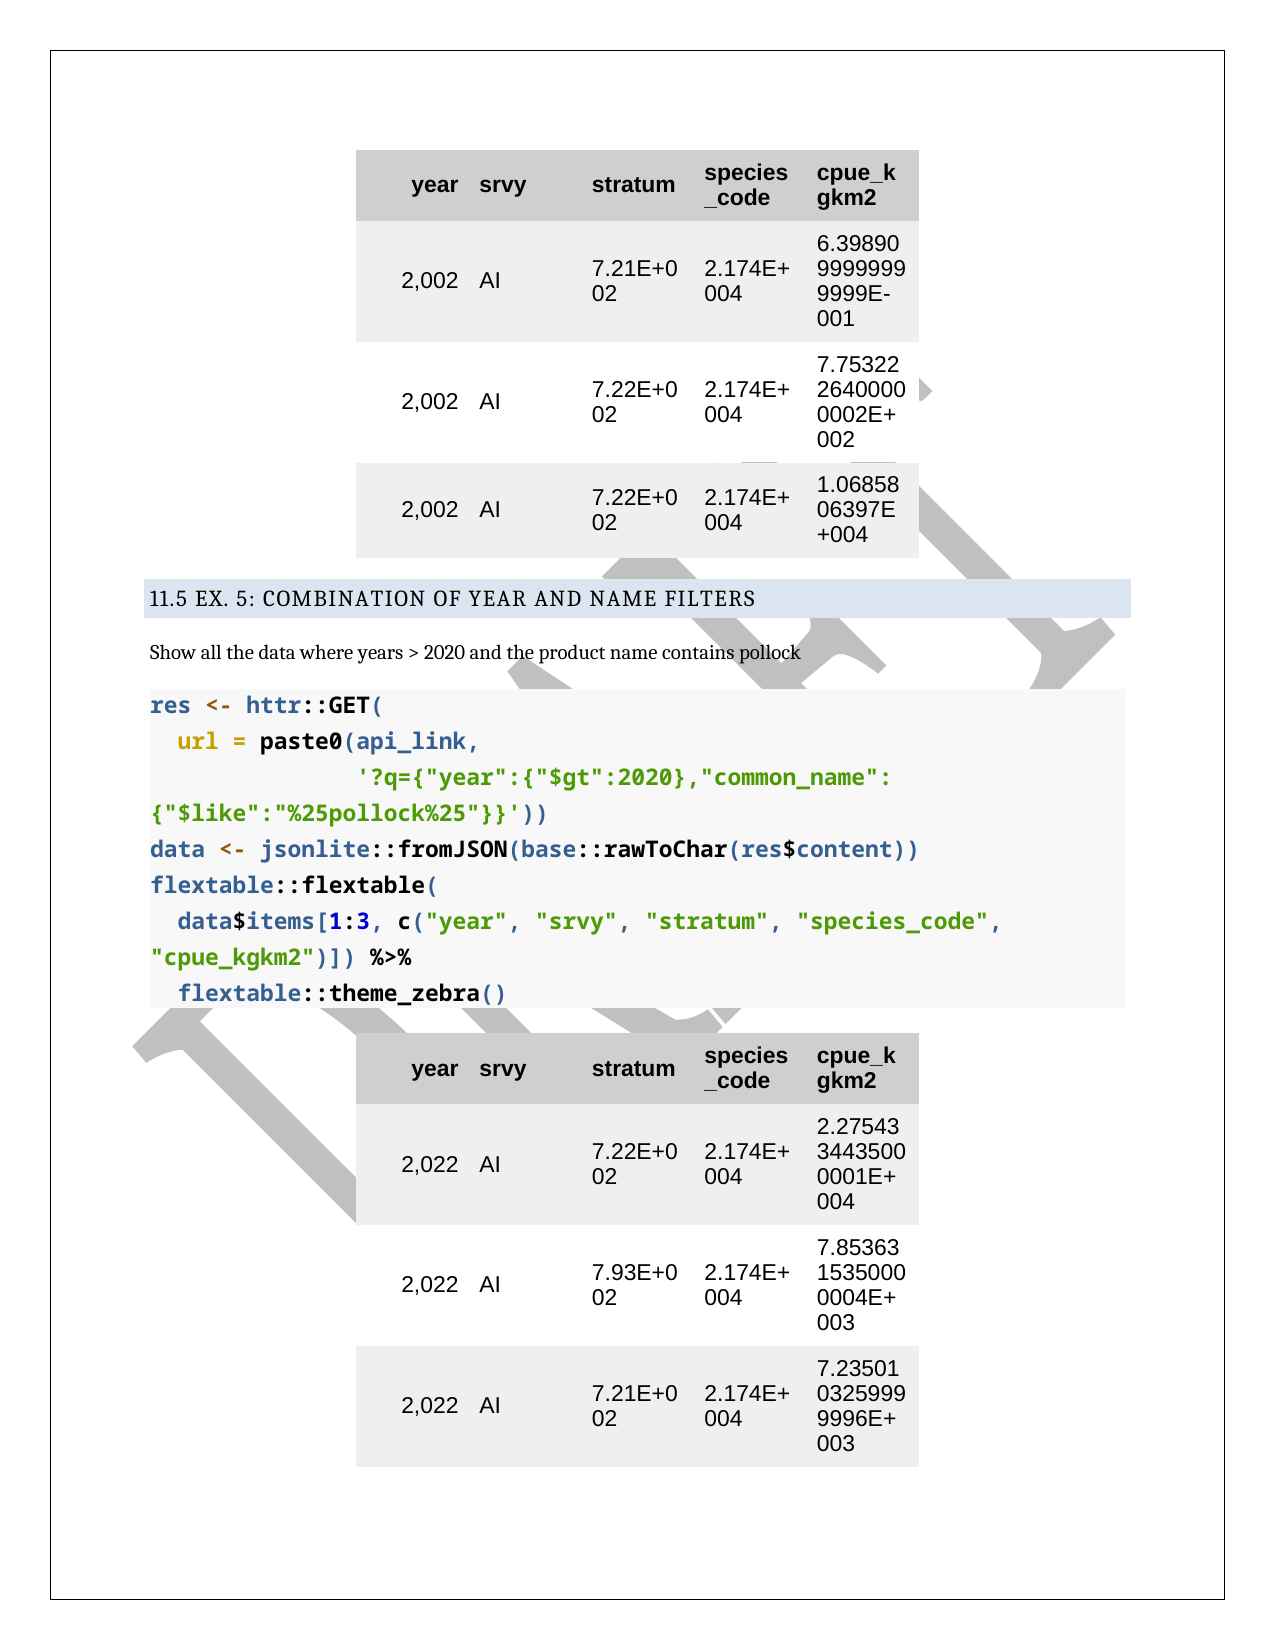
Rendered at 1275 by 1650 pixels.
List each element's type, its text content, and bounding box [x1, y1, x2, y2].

table_cell 2.174E+004 [694, 1104, 806, 1225]
table_cell 7.22E+002 [581, 1104, 694, 1225]
text res <- httr::GET( url = paste0(api_link, '?q={"year":{"$gt":2020},"common_name":{"$like":"%25pollock%25"}}')) data <- jsonlite::fromJSON(base::rawToChar(res$content)) flextable::flextable( data$items[1:3, c("year", "srvy", "stratum", "species_code", "cpue_kgkm2")]) %>% flextable::theme_zebra() [150, 689, 1125, 1008]
table_header species_code [694, 150, 806, 221]
table_cell 6.3989099999999999E-001 [806, 221, 919, 342]
table_cell 7.7532226400000002E+002 [806, 342, 919, 462]
table_header cpue_kgkm2 [806, 150, 919, 221]
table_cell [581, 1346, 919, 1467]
table_header year [356, 1033, 469, 1104]
text Show all the data where years > 2020 and the product name contains pollock [150, 641, 1125, 664]
table_cell 7.22E+002 [581, 342, 694, 462]
table_cell 2.174E+004 [694, 1225, 806, 1346]
table_cell AI [469, 1225, 581, 1346]
table_cell 2,022 [356, 1346, 469, 1467]
table_cell AI [469, 221, 581, 342]
table_cell AI [469, 463, 581, 558]
table_header year [356, 150, 469, 221]
table_cell 7.21E+002 [581, 221, 694, 342]
table_cell 1.0685806397E+004 [806, 463, 919, 558]
table_cell 7.22E+002 [581, 463, 694, 558]
table_header srvy [469, 150, 581, 221]
table_cell 2.174E+004 [694, 342, 806, 462]
table_cell 7.8536315350000004E+003 [806, 1225, 919, 1346]
table_cell 2,022 [356, 1104, 469, 1225]
table_cell 2.174E+004 [694, 221, 806, 342]
subtitle 11.5 Ex. 5: Combination of year and name filters [150, 585, 1125, 612]
table_cell 7.93E+002 [581, 1225, 694, 1346]
table_cell AI [469, 1104, 581, 1225]
table_cell 2,022 [356, 1225, 469, 1346]
table_header srvy [469, 1033, 581, 1104]
table_cell AI [469, 342, 581, 462]
table_header cpue_kgkm2 [806, 1033, 919, 1104]
table_header stratum [581, 150, 694, 221]
table_cell 2.174E+004 [694, 463, 806, 558]
table_header stratum [581, 1033, 694, 1104]
table_cell 2,002 [356, 221, 469, 342]
table_cell 2,002 [356, 463, 469, 558]
table_cell 2.2754334435000001E+004 [806, 1104, 919, 1225]
table_header species_code [694, 1033, 806, 1104]
table_cell 2,002 [356, 342, 469, 462]
table_cell AI [469, 1346, 581, 1467]
